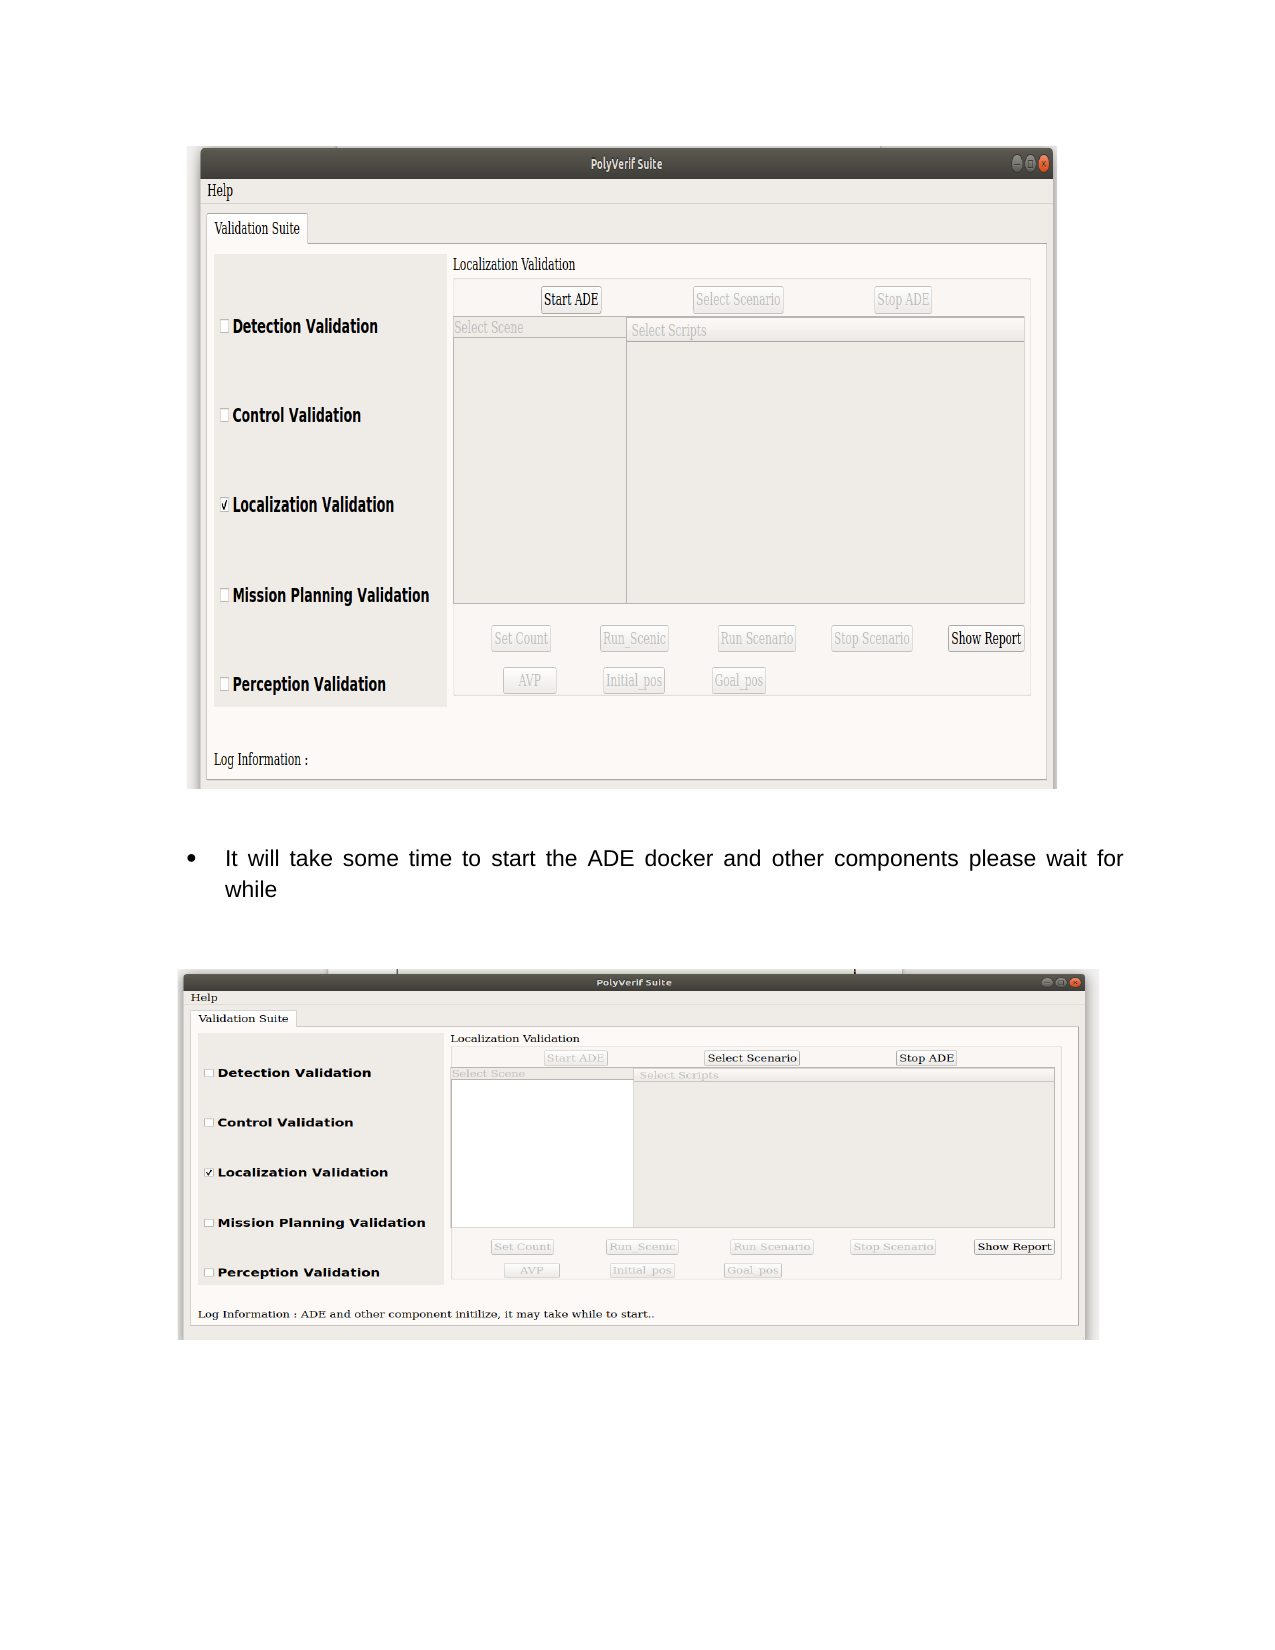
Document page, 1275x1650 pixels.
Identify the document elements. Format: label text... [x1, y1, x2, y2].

picture [177, 969, 1100, 1340]
picture [186, 146, 1058, 789]
list It will take some time to start the ADE docker and other components please wait for while [187, 844, 1125, 902]
